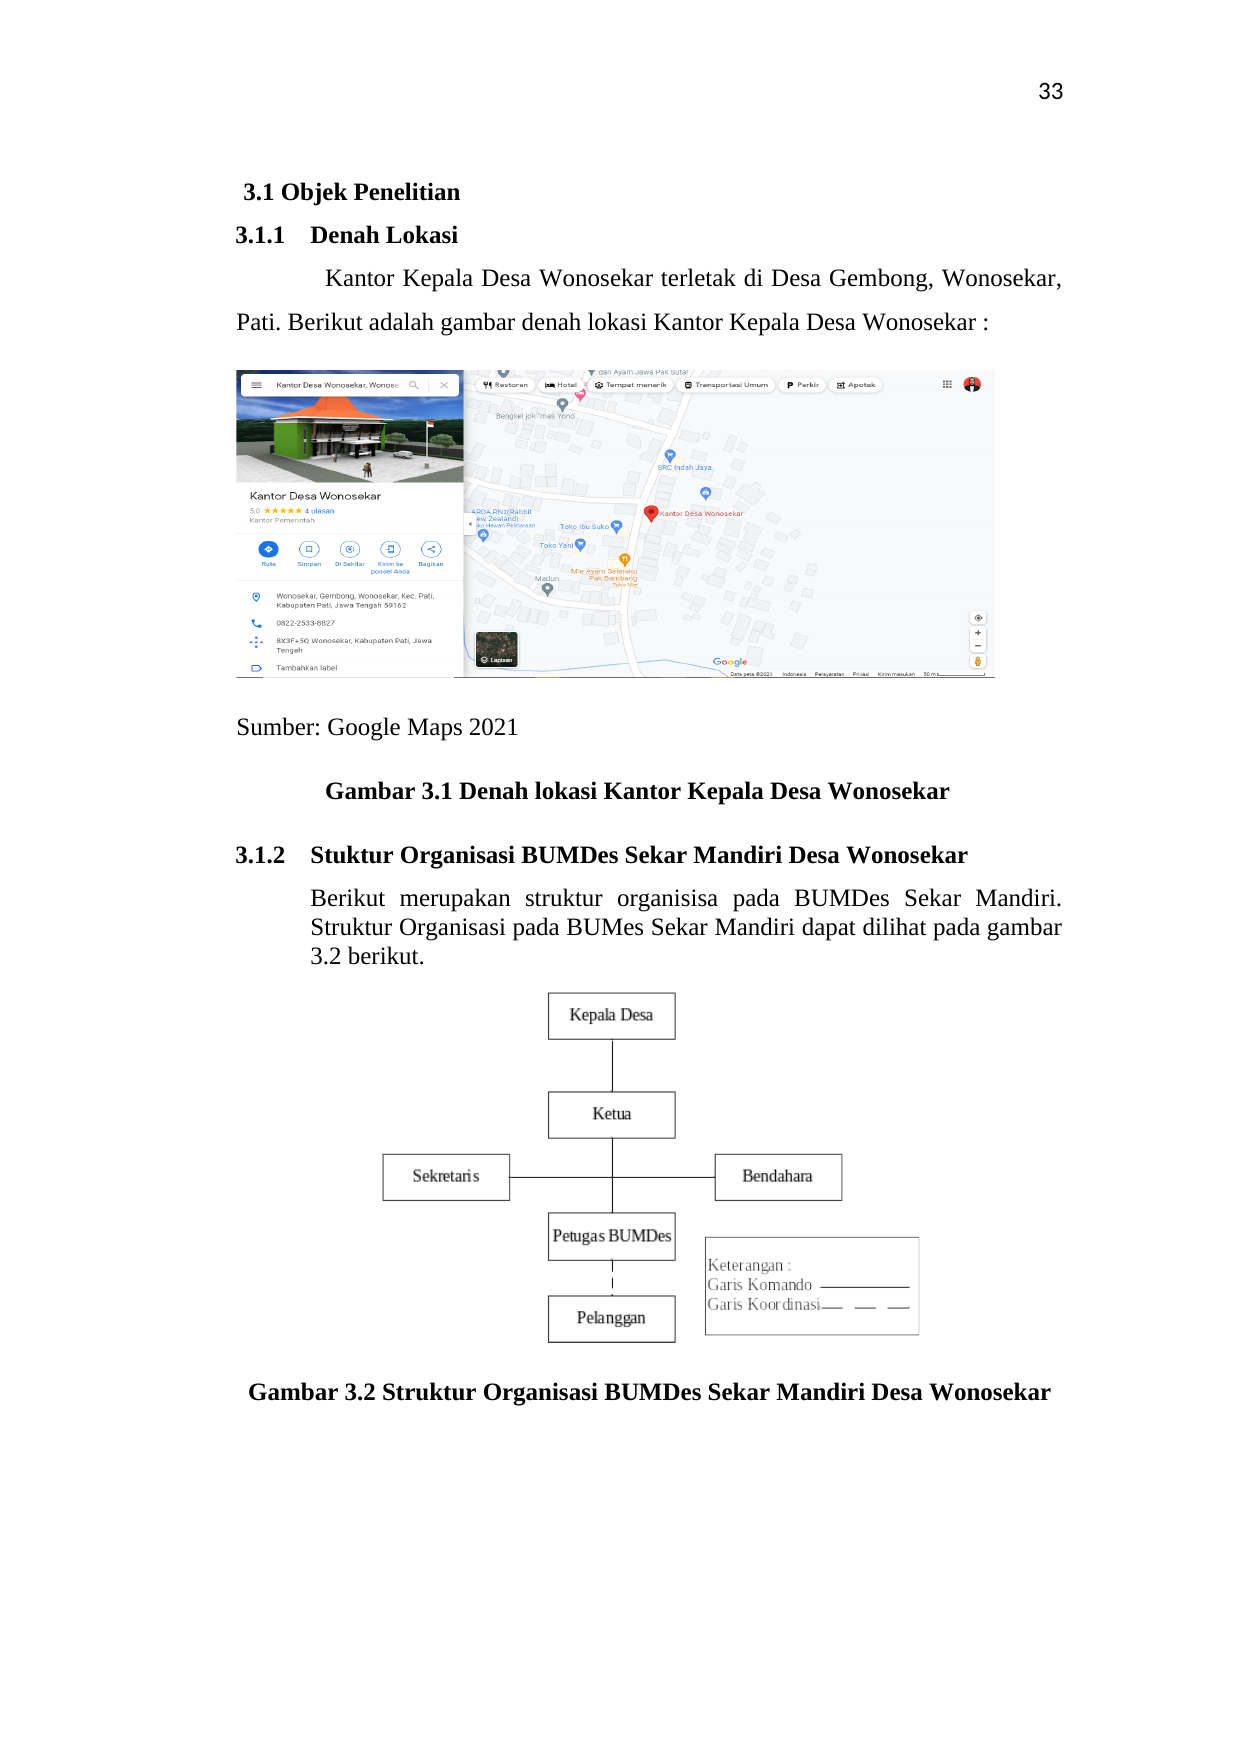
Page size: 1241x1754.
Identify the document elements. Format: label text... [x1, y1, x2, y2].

text Gambar 3.2 Struktur Organisasi BUMDes Sekar Mandiri Desa Wonosekar [236, 1377, 1063, 1406]
text Sumber: Google Maps 2021 [236, 712, 1063, 741]
subtitle Objek Penelitian [243, 177, 1063, 206]
subtitle Stuktur Organisasi BUMDes Sekar Mandiri Desa Wonosekar [235, 840, 1063, 869]
picture [236, 370, 996, 678]
text Berikut merupakan struktur organisisa pada BUMDes Sekar Mandiri. Struktur Organisasi pada BUMes Sekar Mandiri dapat dilihat pada gambar 3.2 berikut. [310, 883, 1063, 970]
text Gambar 3.1 Denah lokasi Kantor Kepala Desa Wonosekar [236, 776, 1063, 805]
text Kantor Kepala Desa Wonosekar terletak di Desa Gembong, Wonosekar, Pati. Berikut adalah gambar denah lokasi Kantor Kepala Desa Wonosekar : [236, 263, 1063, 335]
subtitle Denah Lokasi [235, 220, 1063, 249]
